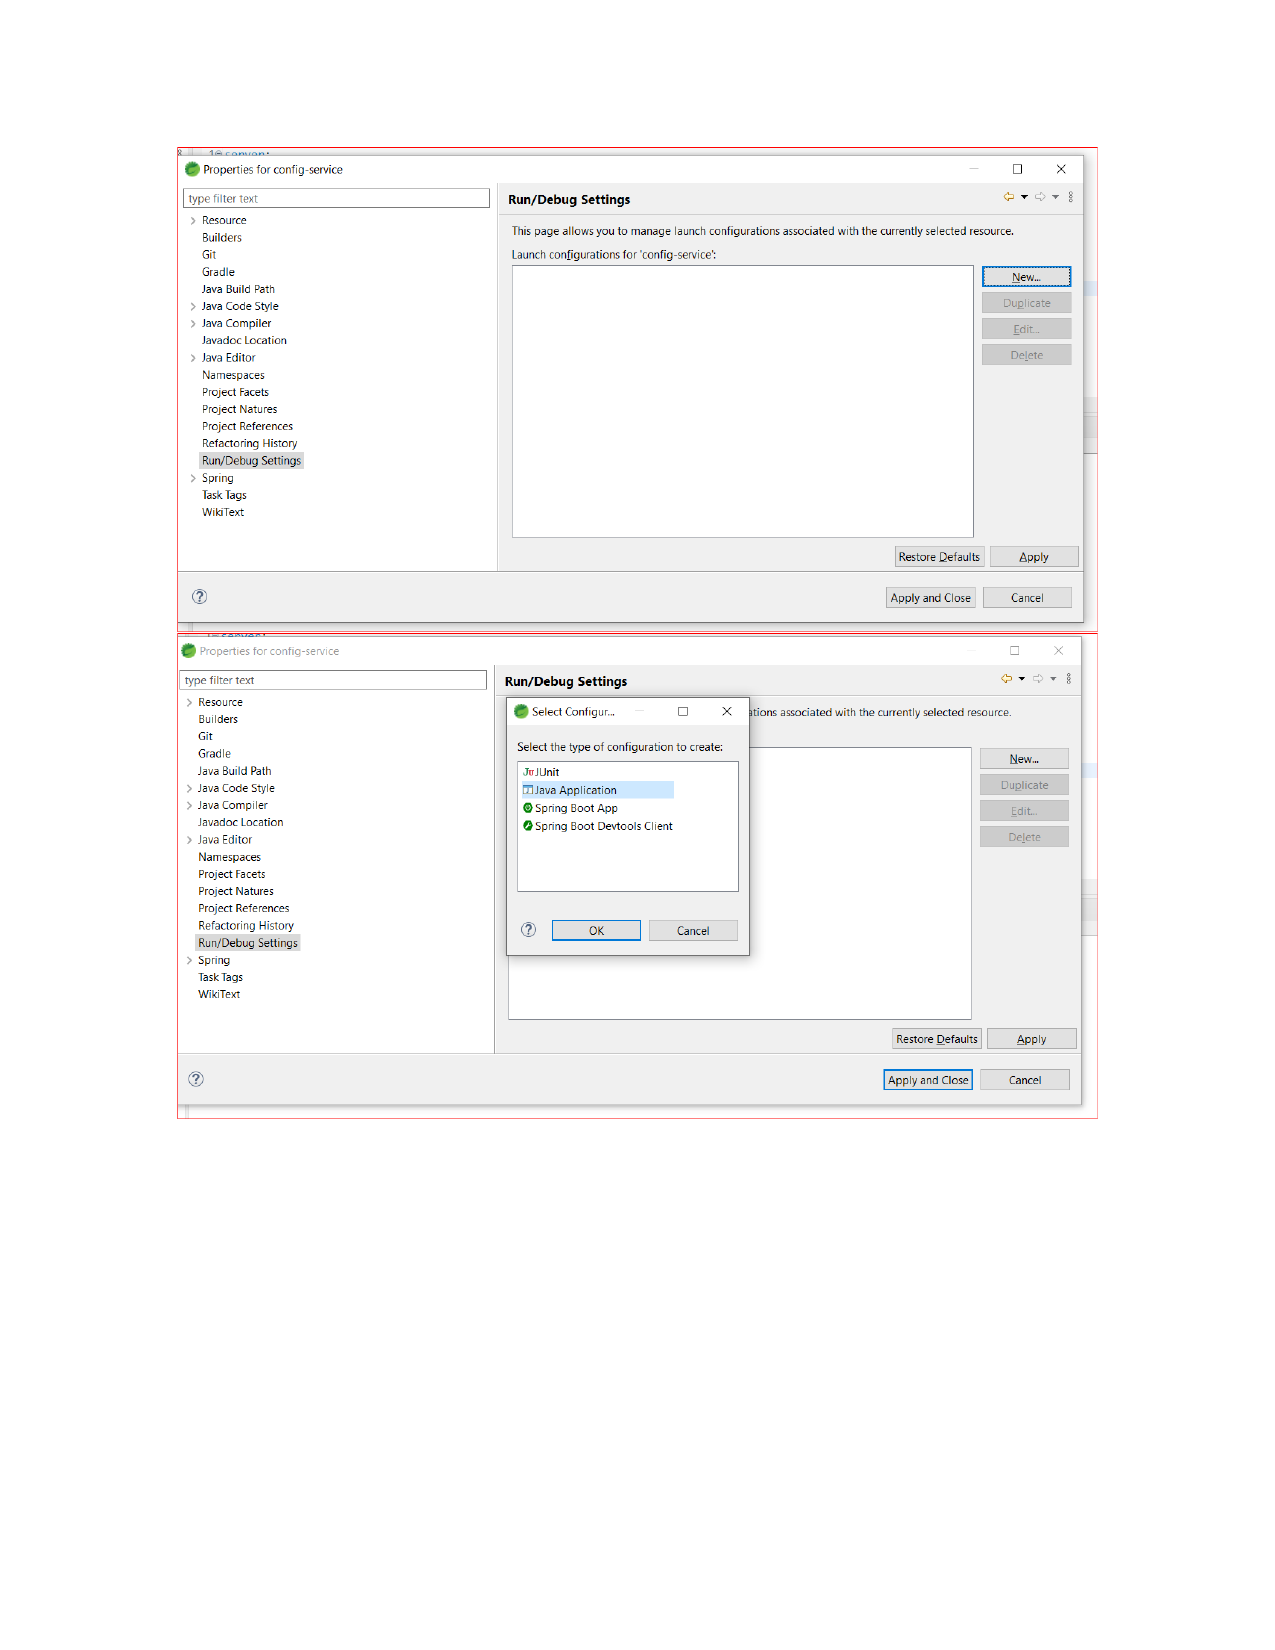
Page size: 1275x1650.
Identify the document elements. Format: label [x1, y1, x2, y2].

picture [177, 633, 1098, 1119]
picture [177, 147, 1098, 632]
